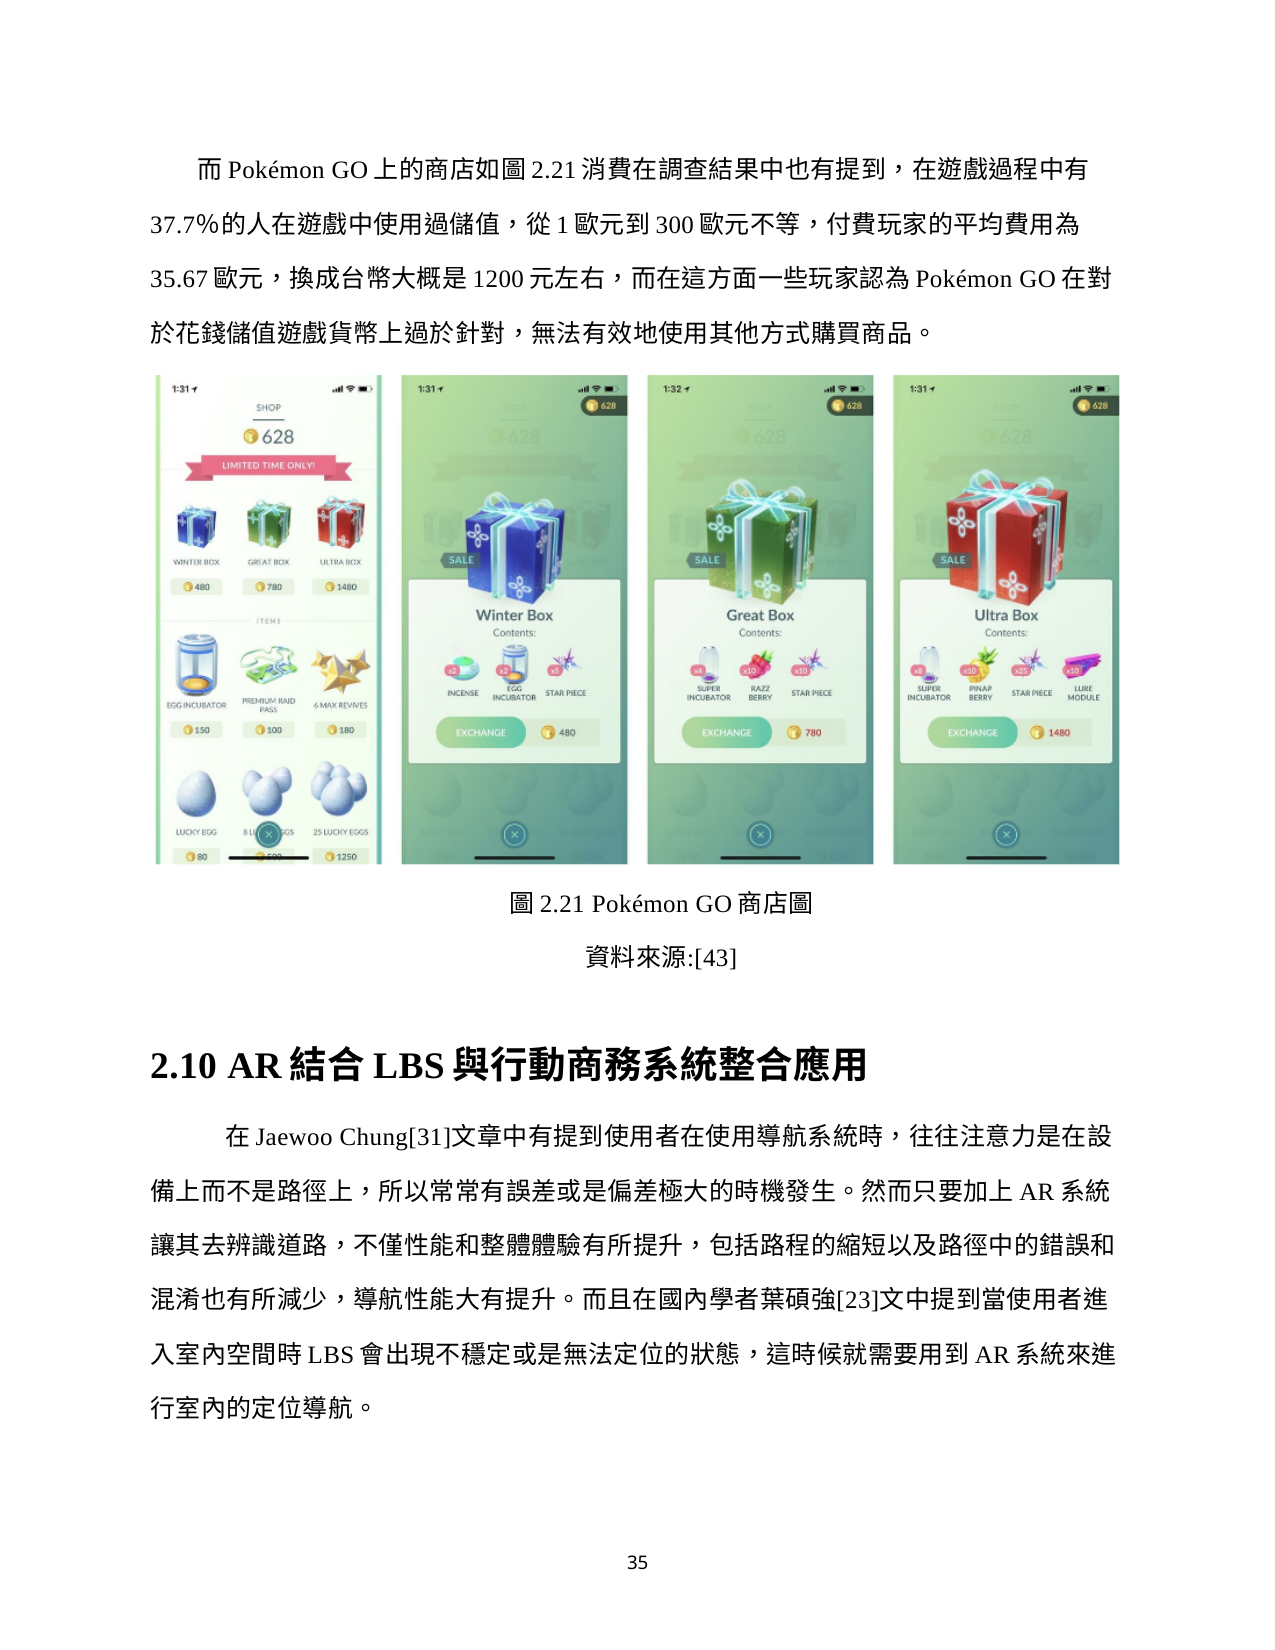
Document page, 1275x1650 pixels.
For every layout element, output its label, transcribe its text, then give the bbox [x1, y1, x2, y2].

text 圖2.21 Pokémon GO商店圖 [150, 883, 1125, 920]
text 在Jaewoo Chung[31]文章中有提到使用者在使用導航系統時，往往注意力是在設備上而不是路徑上，所以常常有誤差或是偏差極大的時機發生。然而只要加上AR系統讓其去辨識道路，不僅性能和整體體驗有所提升，包括路程的縮短以及路徑中的錯誤和混淆也有所減少，導航性能大有提升。而且在國內學者葉碩強[23]文中提到當使用者進入室內空間時LBS會出現不穩定或是無法定位的狀態，這時候就需要用到AR系統來進行室內的定位導航。 [150, 1117, 1125, 1425]
text 2.10 AR結合LBS與行動商務系統整合應用 [150, 1035, 1125, 1089]
text 資料來源:[43] [150, 938, 1125, 974]
picture [150, 367, 1124, 869]
